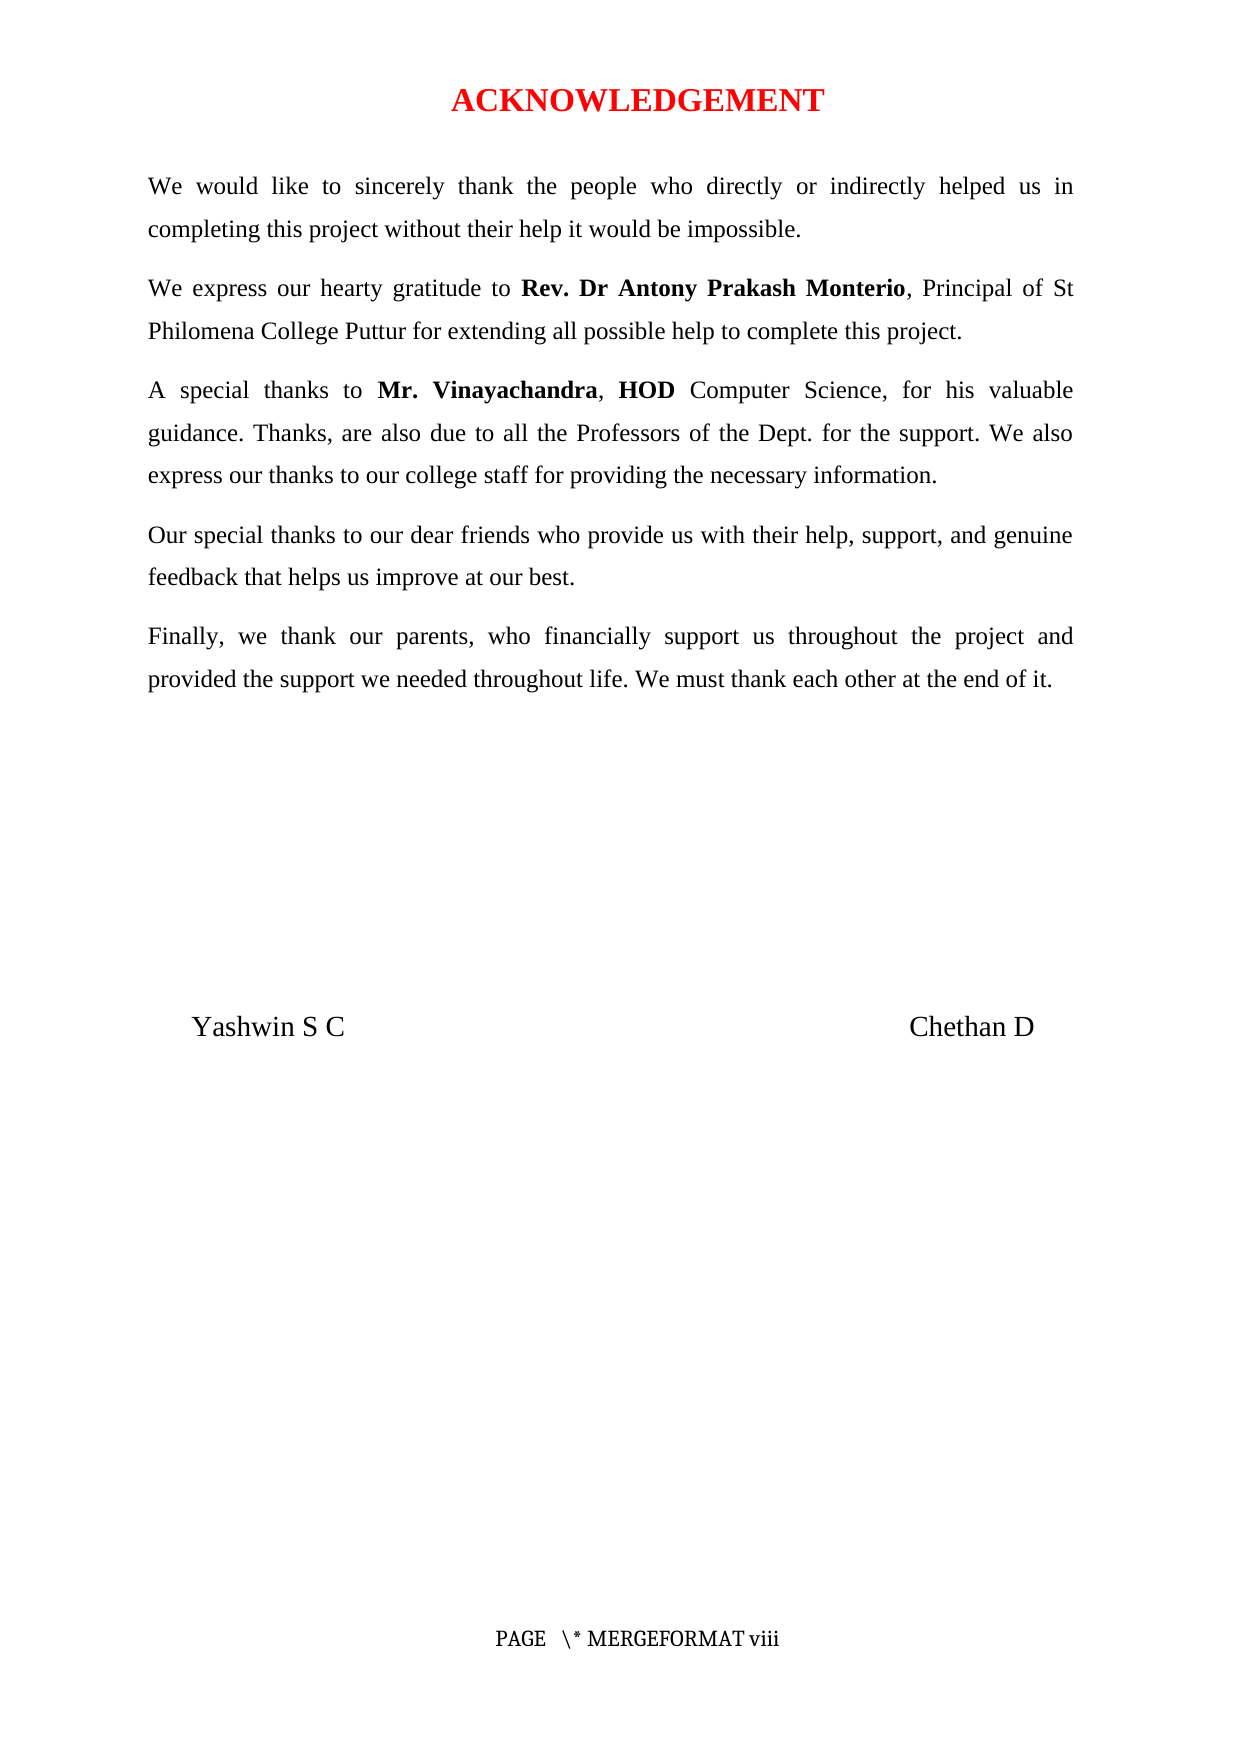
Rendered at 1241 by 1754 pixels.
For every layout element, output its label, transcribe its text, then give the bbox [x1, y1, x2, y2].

text We would like to sincerely thank the people who directly or indirectly helped us in completing this project without their help it would be impossible. [148, 171, 1074, 243]
text A special thanks to Mr. Vinayachandra, HOD Computer Science, for his valuable guidance. Thanks, are also due to all the Professors of the Dept. for the support. We also express our thanks to our college staff for providing the necessary information. [148, 375, 1074, 489]
text Our special thanks to our dear friends who provide us with their help, support, and genuine feedback that helps us improve at our best. [148, 520, 1074, 591]
subtitle ACKNOWLEDGEMENT [451, 80, 1122, 118]
text We express our hearty gratitude to Rev. Dr Antony Prakash Monterio, Principal of St Philomena College Puttur for extending all possible help to complete this project. [148, 273, 1074, 345]
text Finally, we thank our parents, who financially support us throughout the project and provided the support we needed throughout life. We must thank each other at the end of it. [148, 621, 1074, 693]
text Yashwin S C Chethan D [149, 1009, 1122, 1043]
